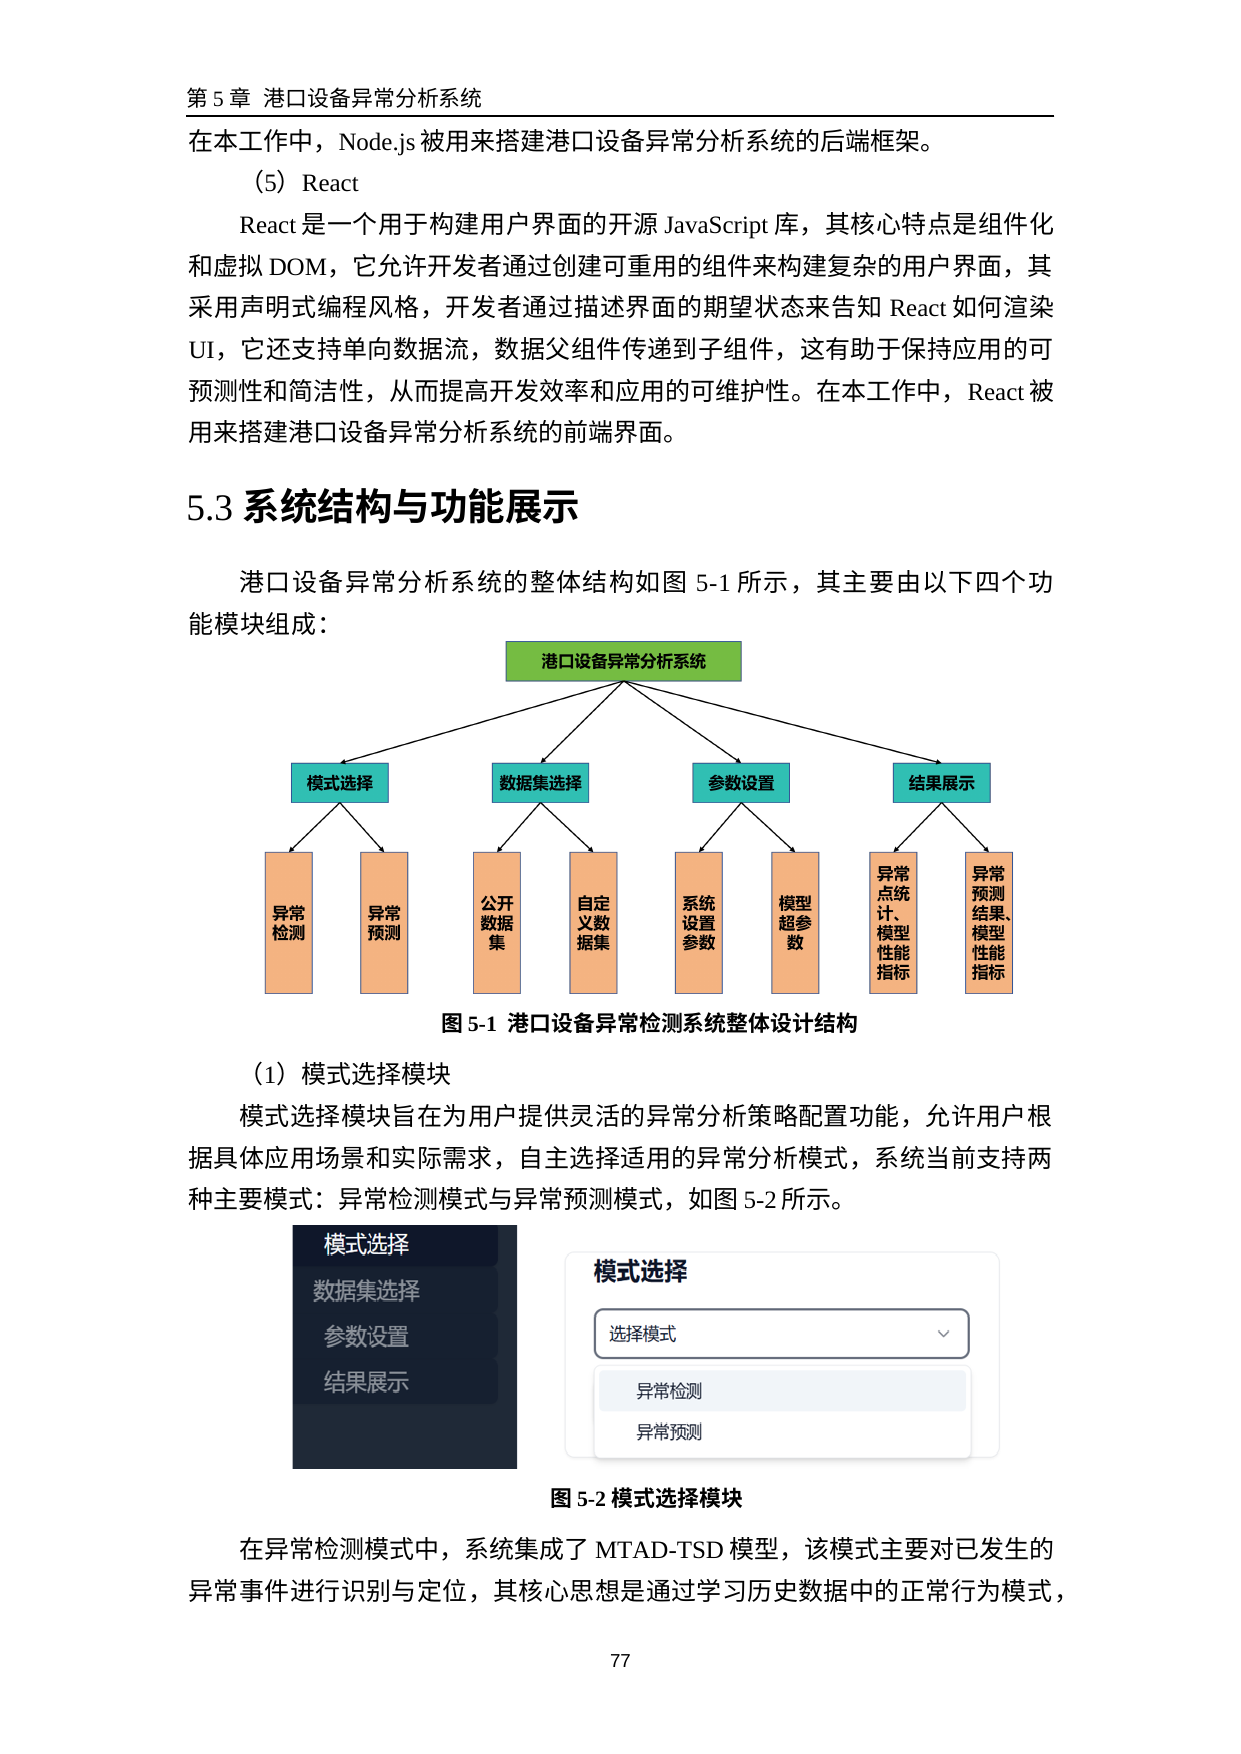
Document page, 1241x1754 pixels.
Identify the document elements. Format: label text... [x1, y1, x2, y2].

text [188, 117, 1054, 158]
text 图5-2 模式选择模块 [188, 1481, 1054, 1513]
text React是一个用于构建用户界面的开源JavaScript库，其核心特点是组件化和虚拟DOM，它允许开发者通过创建可重用的组件来构建复杂的用户界面，其采用声明式编程风格，开发者通过描述界面的期望状态来告知React如何渲染UI，它还支持单向数据流，数据父组件传递到子组件，这有助于保持应用的可预测性和简洁性，从而提高开发效率和应用的可维护性。在本工作中，React被用来搭建港口设备异常分析系统的前端界面。 [188, 200, 1054, 450]
text 港口设备异常分析系统的整体结构如图5-1所示，其主要由以下四个功能模块组成： [188, 558, 1054, 642]
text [188, 1526, 1054, 1609]
picture [292, 1225, 1002, 1469]
text （1）模式选择模块 [188, 1050, 1054, 1092]
text 图5-1 港口设备异常检测系统整体设计结构 [397, 1006, 1054, 1038]
text （5）React [188, 158, 1054, 200]
subtitle 系统结构与功能展示 [186, 477, 1054, 531]
picture [262, 641, 1031, 994]
text 模式选择模块旨在为用户提供灵活的异常分析策略配置功能，允许用户根据具体应用场景和实际需求，自主选择适用的异常分析模式，系统当前支持两种主要模式：异常检测模式与异常预测模式，如图5-2所示。 [188, 1092, 1054, 1217]
